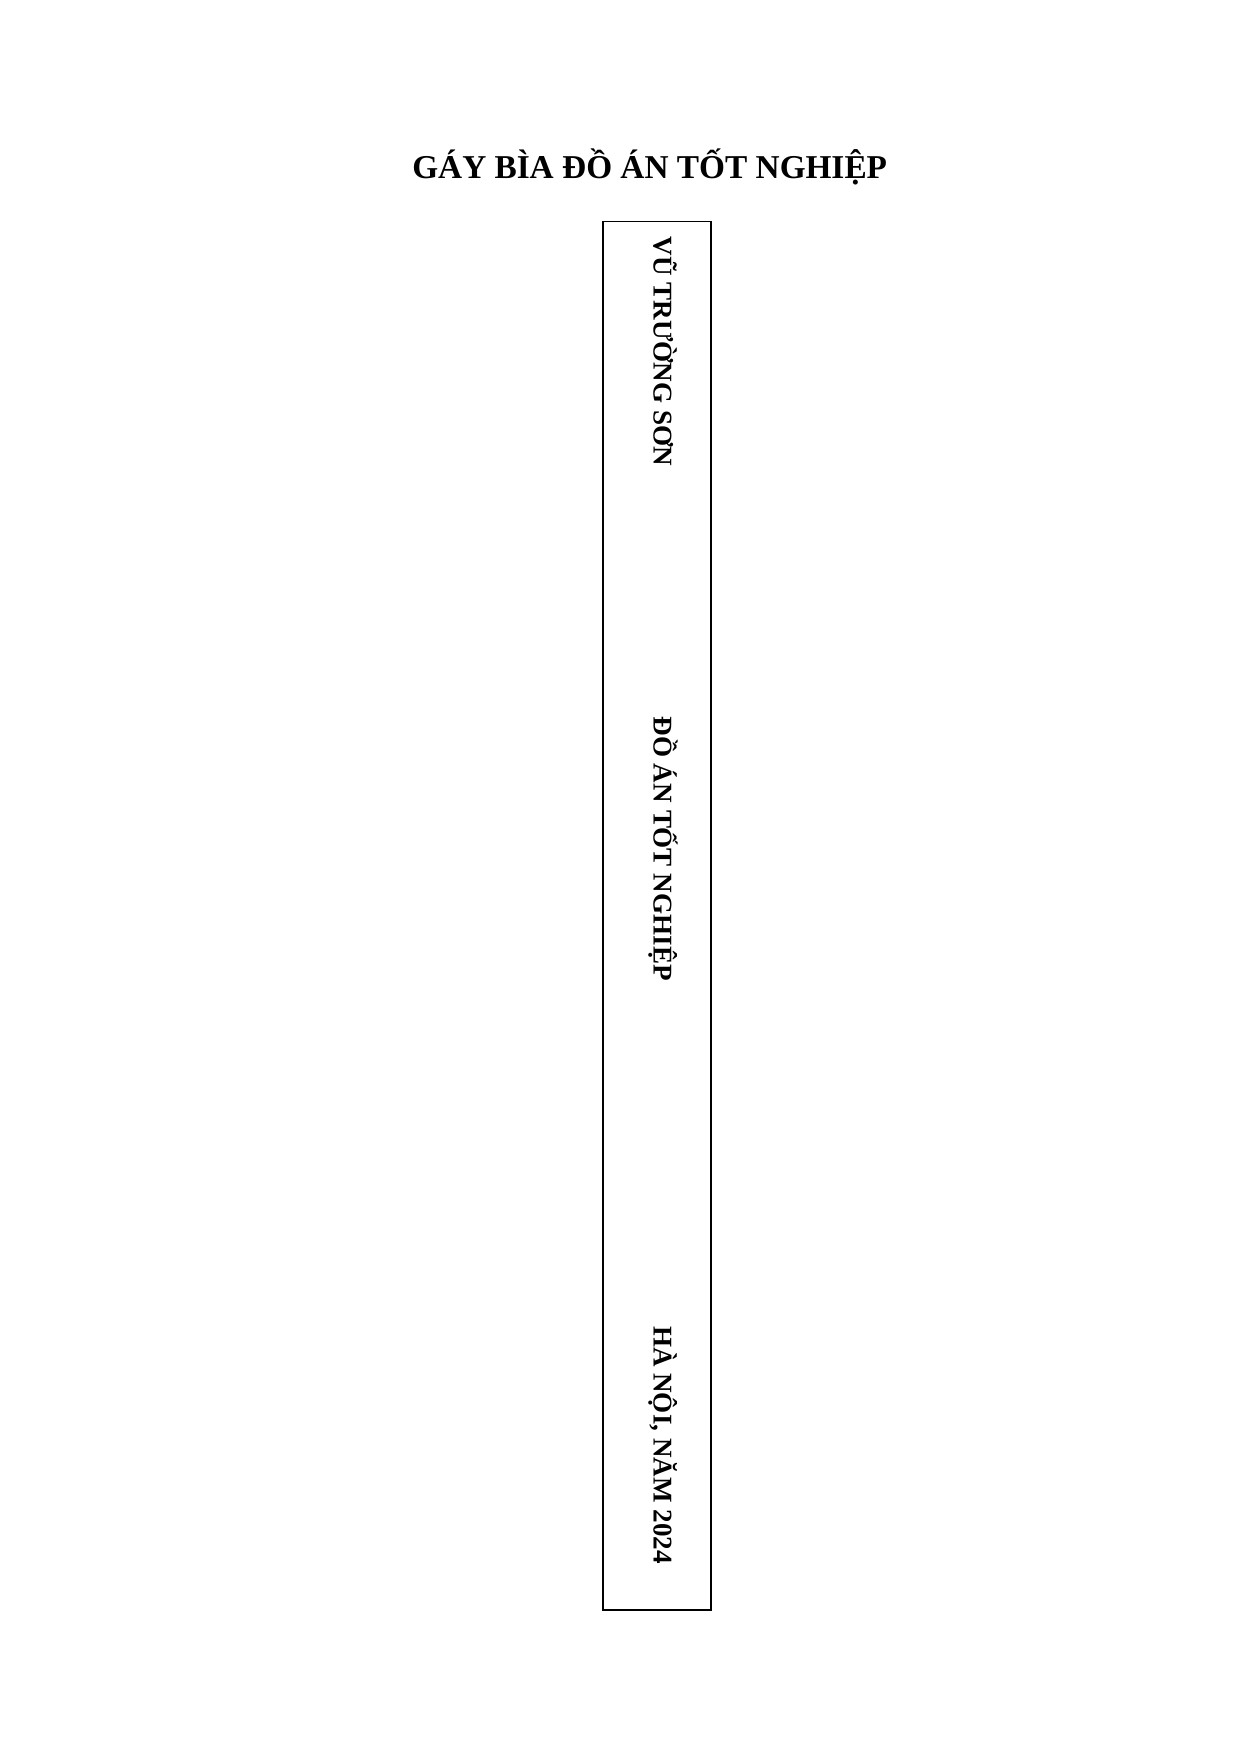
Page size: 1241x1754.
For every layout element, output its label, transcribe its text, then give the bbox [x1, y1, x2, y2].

text GÁY BÌA ĐỒ ÁN TỐT NGHIỆP [177, 148, 1122, 186]
